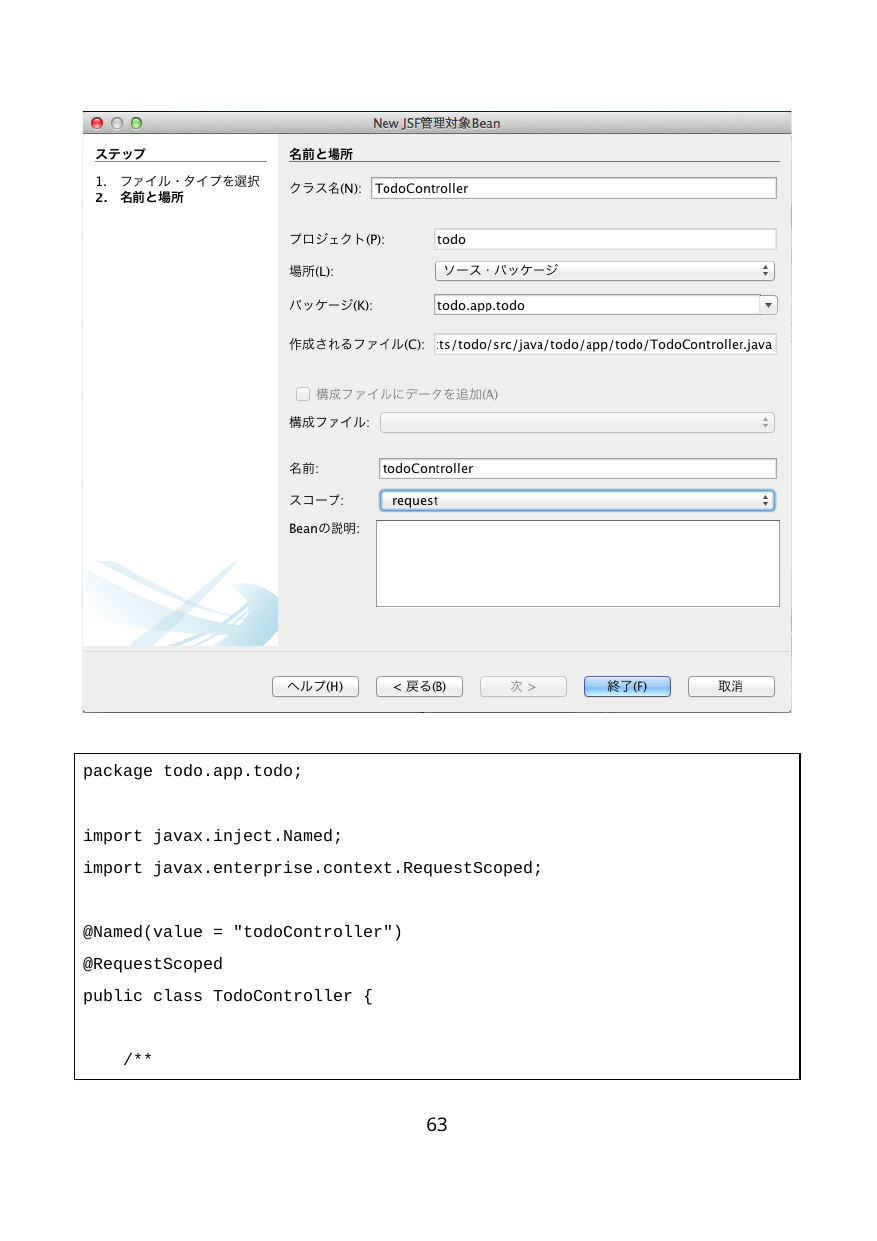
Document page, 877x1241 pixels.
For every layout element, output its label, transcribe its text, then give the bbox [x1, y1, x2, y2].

text @Named(value = "todoController") [83, 917, 791, 949]
text import javax.enterprise.context.RequestScoped; [83, 853, 791, 885]
text package todo.app.todo; [75, 754, 799, 788]
text /** [75, 1042, 799, 1079]
text public class TodoController { [83, 981, 791, 1013]
text import javax.inject.Named; [83, 821, 791, 853]
picture [82, 111, 792, 713]
text @RequestScoped [83, 949, 791, 981]
